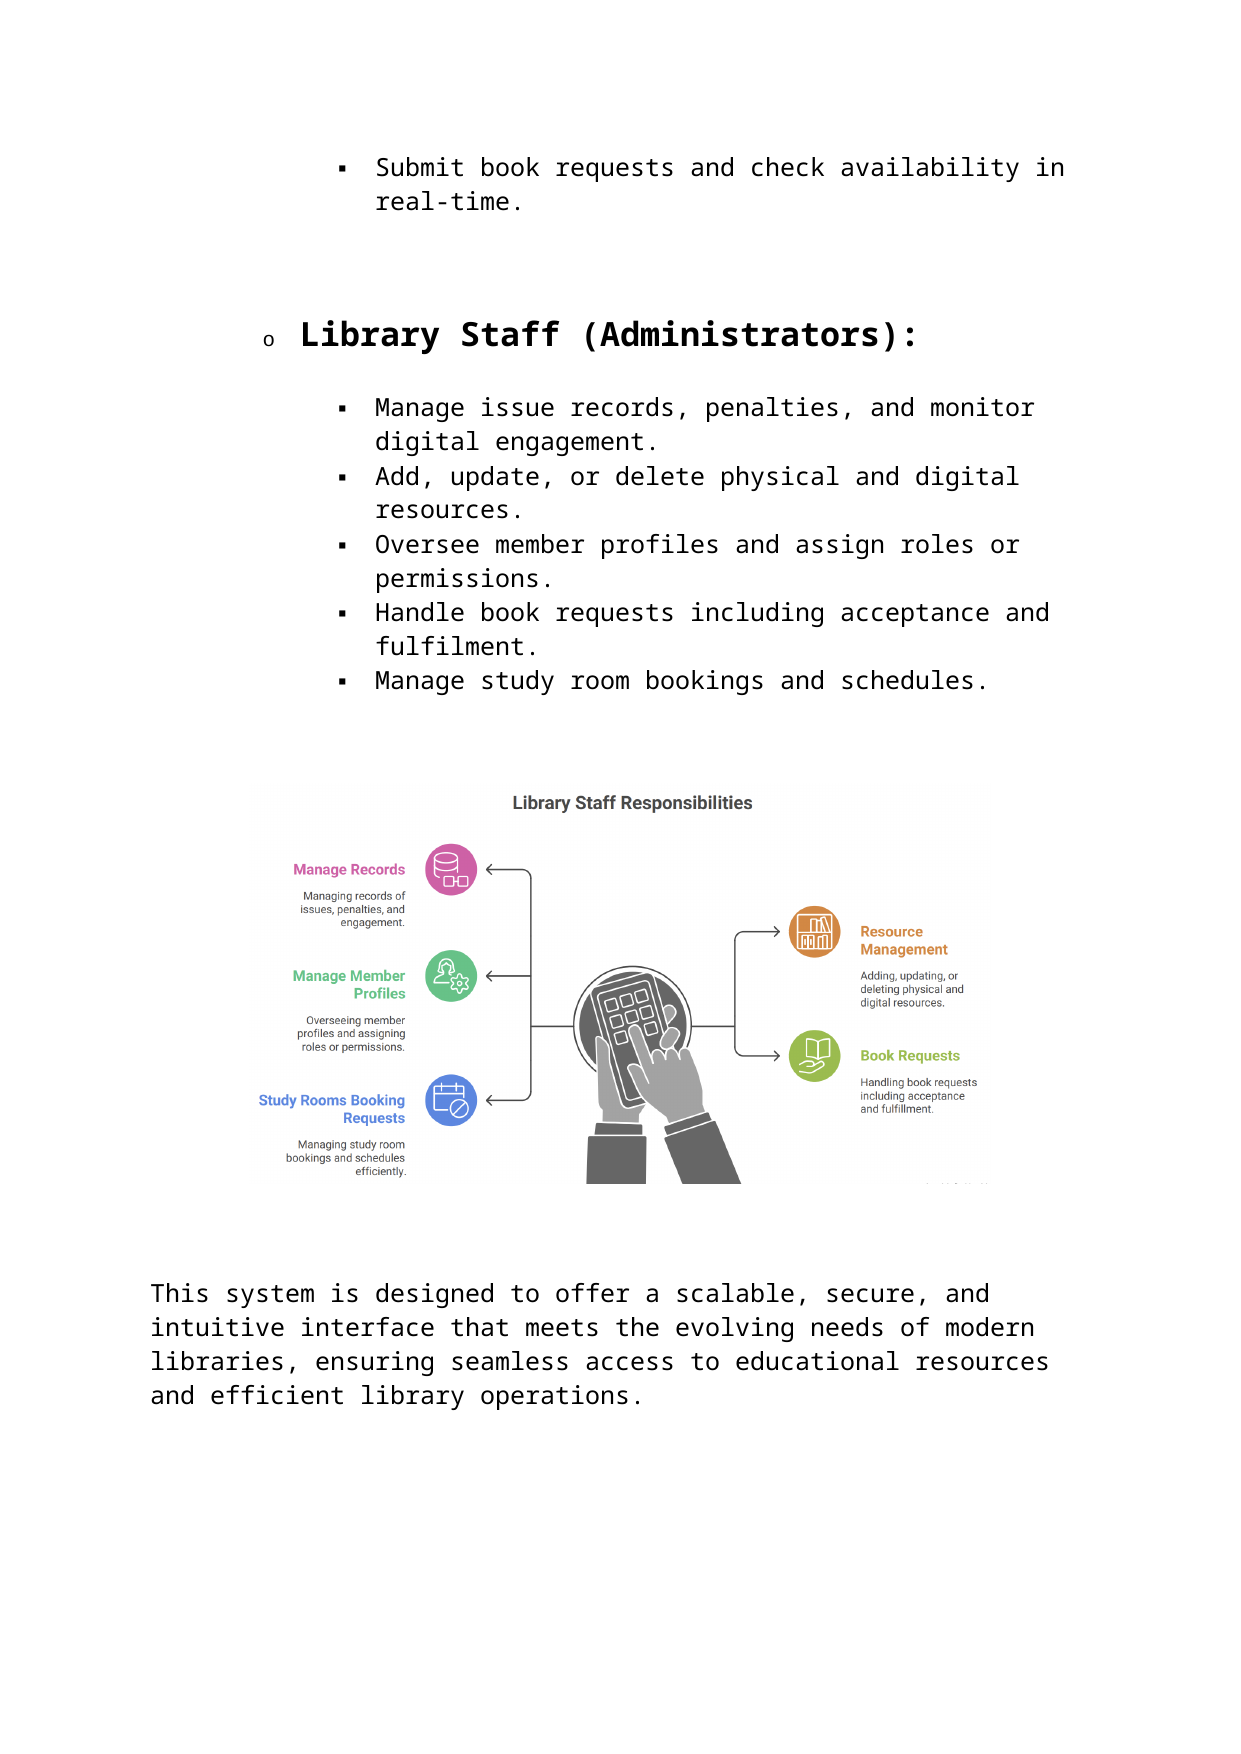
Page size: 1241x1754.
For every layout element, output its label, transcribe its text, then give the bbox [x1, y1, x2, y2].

picture [248, 783, 992, 1184]
list Manage study room bookings and schedules. [337, 662, 1090, 697]
text This system is designed to offer a scalable, secure, and intuitive interface that meets the evolving needs of modern libraries, ensuring seamless access to educational resources and efficient library operations. [150, 1276, 1090, 1412]
list Oversee member profiles and assign roles or permissions. [337, 526, 1090, 594]
list Submit book requests and check availability in real-time. [337, 150, 1090, 218]
list Library Staff (Administrators): [262, 311, 1090, 356]
list Handle book requests including acceptance and fulfilment. [337, 594, 1090, 662]
list Add, update, or delete physical and digital resources. [337, 458, 1090, 526]
list Manage issue records, penalties, and monitor digital engagement. [337, 390, 1090, 458]
